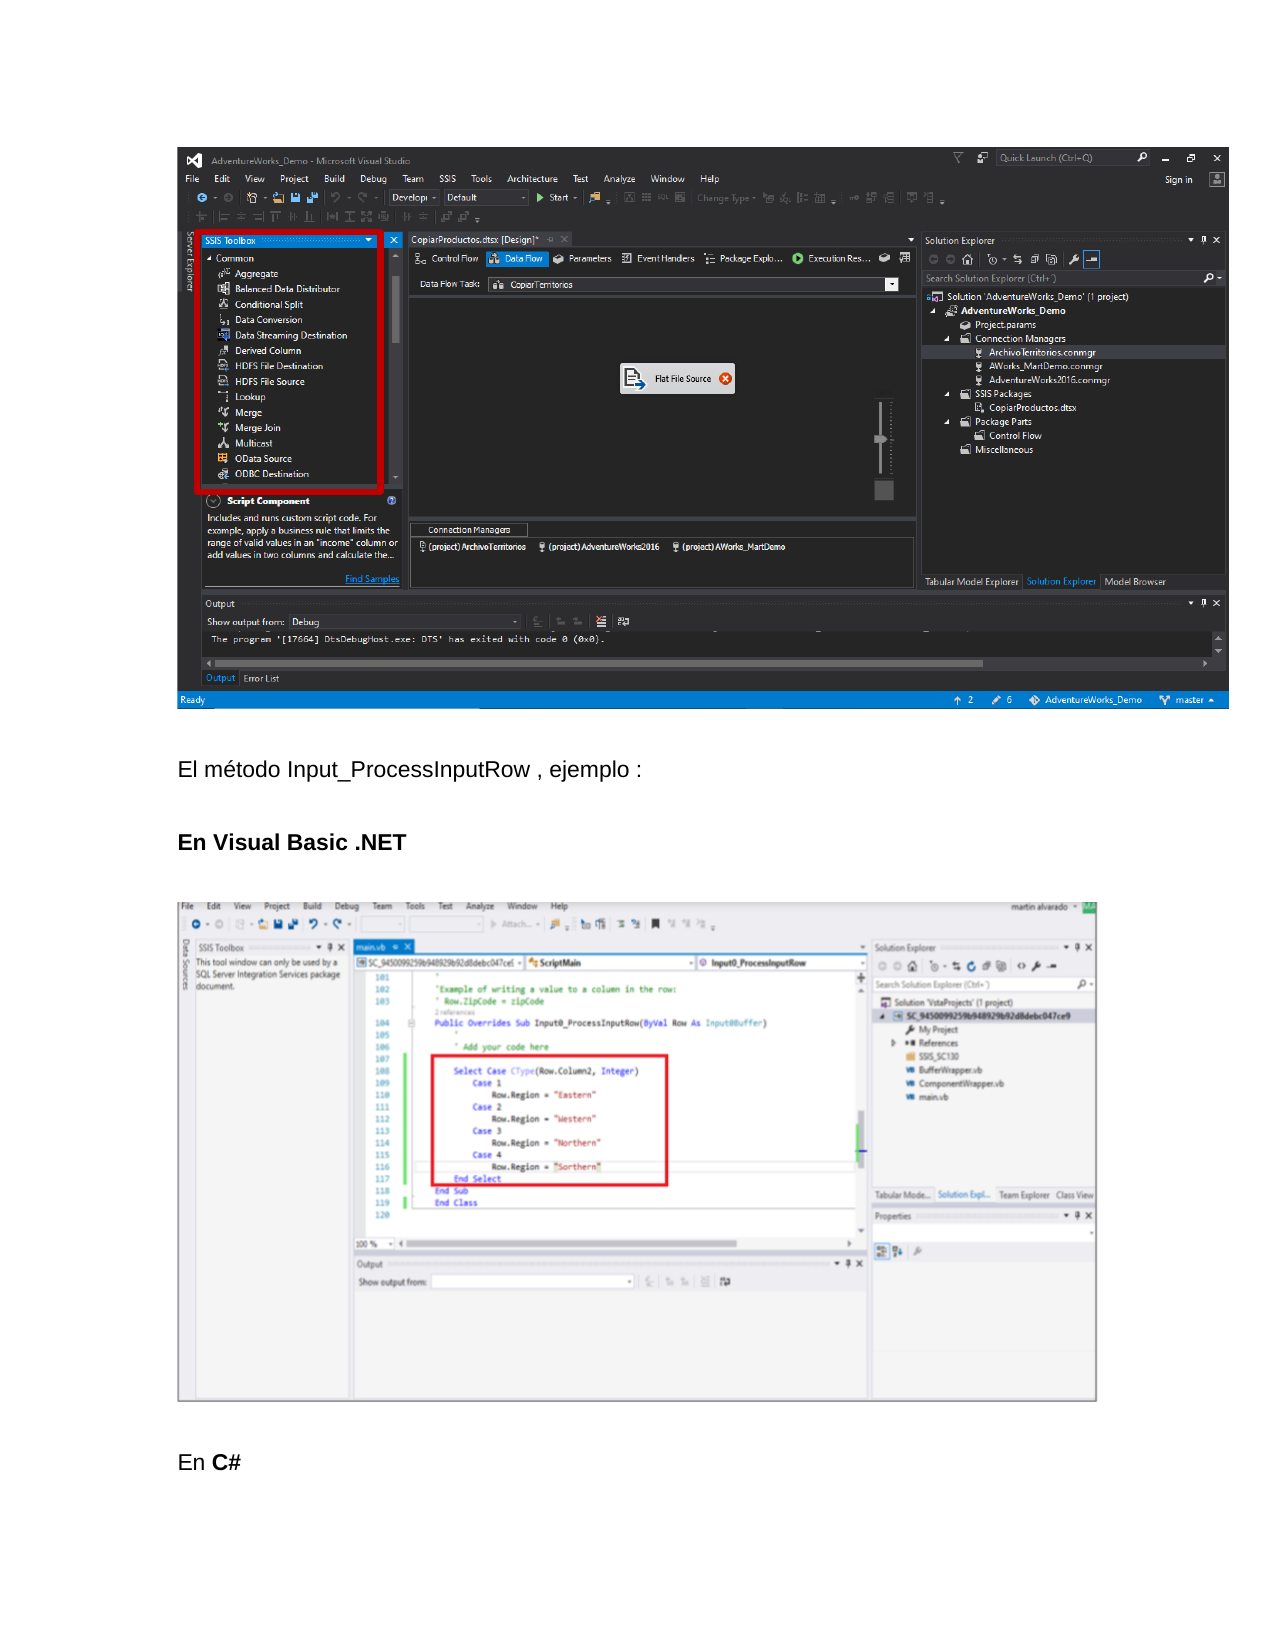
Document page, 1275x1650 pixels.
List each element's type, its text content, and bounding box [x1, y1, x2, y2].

text En C# [177, 1449, 1098, 1475]
picture [177, 902, 1098, 1402]
text En Visual Basic .NET [177, 829, 1098, 856]
picture [177, 147, 1229, 709]
text El método Input_ProcessInputRow , ejemplo : [177, 756, 1098, 782]
